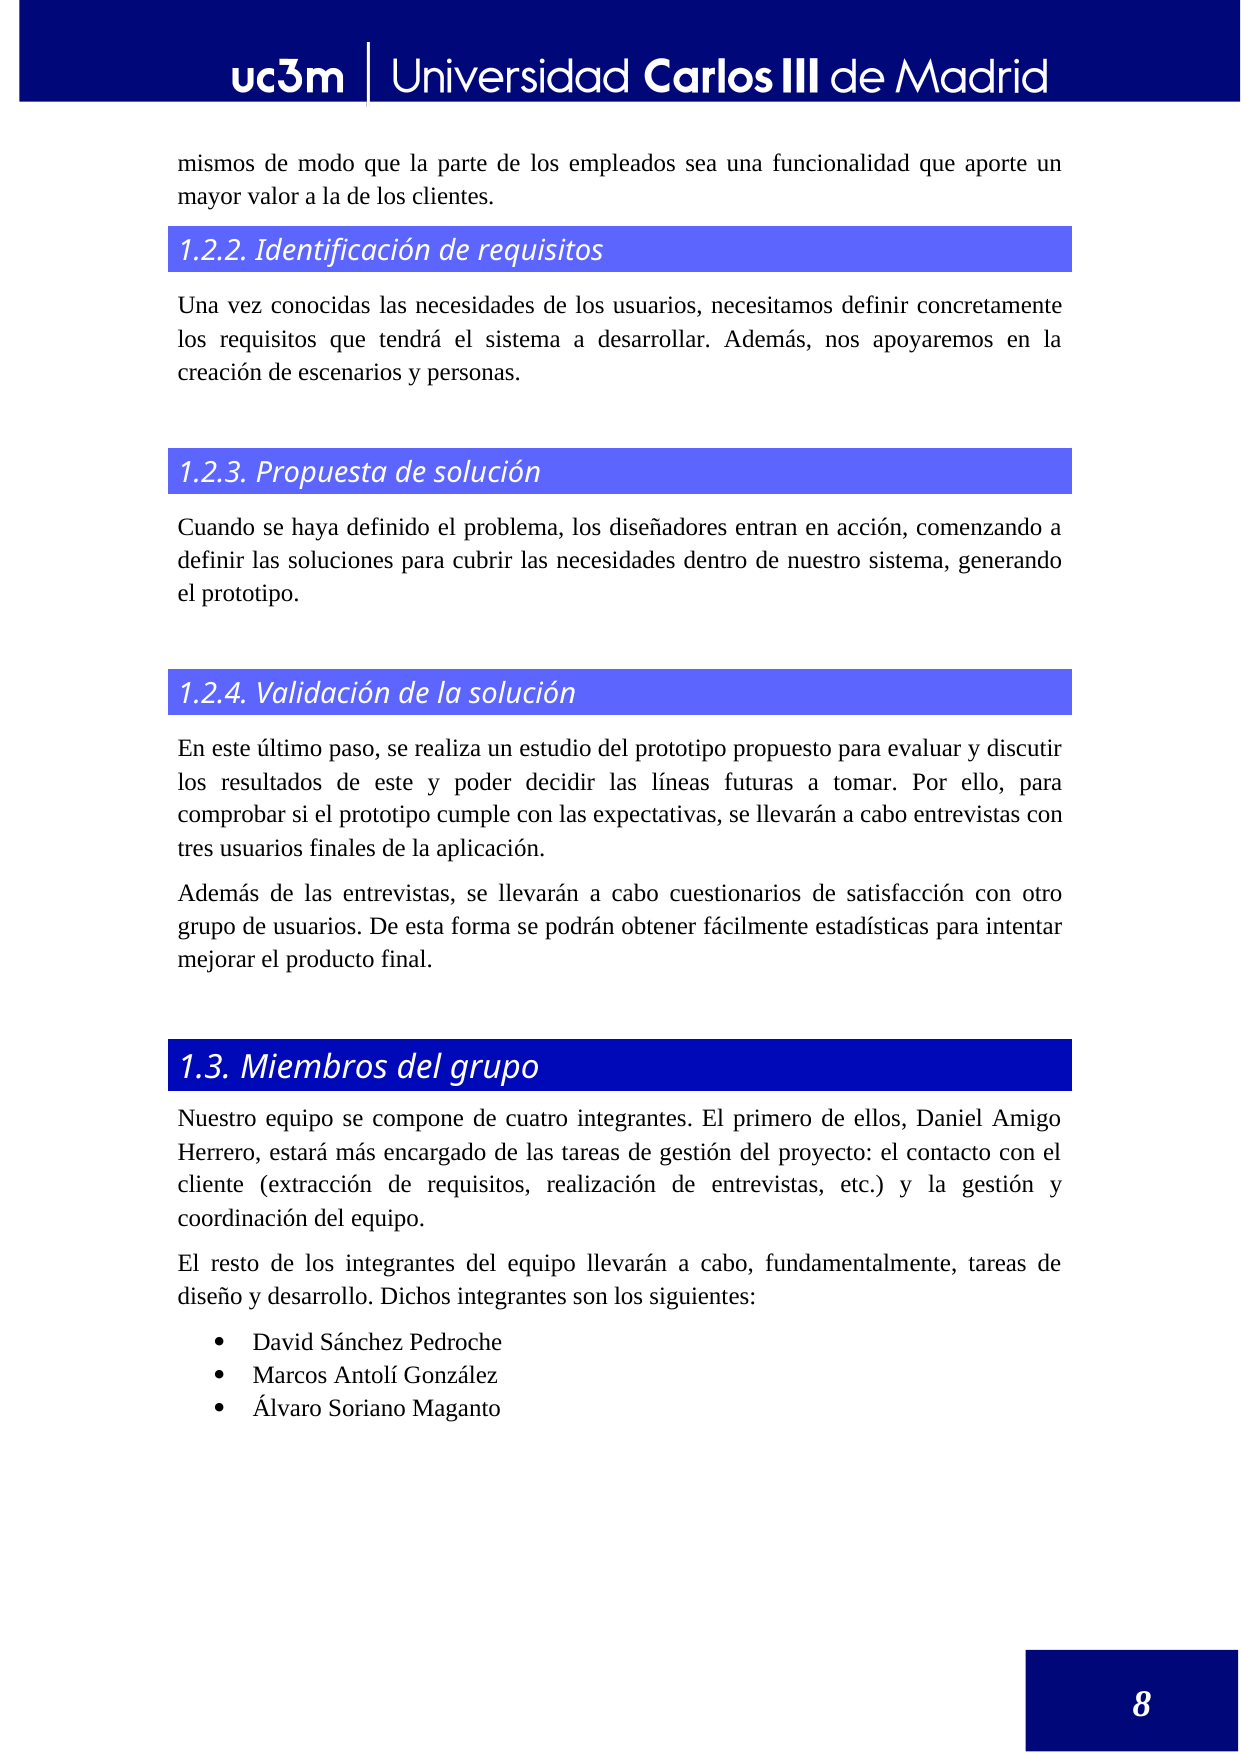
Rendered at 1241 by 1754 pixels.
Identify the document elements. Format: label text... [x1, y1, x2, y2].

text En este último paso, se realiza un estudio del prototipo propuesto para evaluar y discutir los resultados de este y poder decidir las líneas futuras a tomar. Por ello, para comprobar si el prototipo cumple con las expectativas, se llevarán a cabo entrevistas con tres usuarios finales de la aplicación. [177, 733, 1063, 861]
subtitle Miembros del grupo [169, 1040, 1071, 1090]
subtitle Propuesta de solución [169, 449, 1071, 493]
list David Sánchez Pedroche [215, 1327, 1063, 1355]
picture [196, 31, 1083, 107]
subtitle Validación de la solución [169, 670, 1071, 714]
text Una vez conocidas las necesidades de los usuarios, necesitamos definir concretamente los requisitos que tendrá el sistema a desarrollar. Además, nos apoyaremos en la creación de escenarios y personas. [177, 291, 1063, 385]
list Álvaro Soriano Maganto [215, 1393, 1063, 1421]
list Marcos Antolí González [215, 1360, 1063, 1388]
text Cuando se haya definido el problema, los diseñadores entran en acción, comenzando a definir las soluciones para cubrir las necesidades dentro de nuestro sistema, generando el prototipo. [177, 512, 1063, 607]
text Además de las entrevistas, se llevarán a cabo cuestionarios de satisfacción con otro grupo de usuarios. De esta forma se podrán obtener fácilmente estadísticas para intentar mejorar el producto final. [177, 878, 1063, 973]
subtitle Identificación de requisitos [169, 227, 1071, 271]
text El resto de los integrantes del equipo llevarán a cabo, fundamentalmente, tareas de diseño y desarrollo. Dichos integrantes son los siguientes: [177, 1248, 1063, 1310]
text Nuestro equipo se compone de cuatro integrantes. El primero de ellos, Daniel Amigo Herrero, estará más encargado de las tareas de gestión del proyecto: el contacto con el cliente (extracción de requisitos, realización de entrevistas, etc.) y la gestión y coordinación del equipo. [177, 1103, 1063, 1231]
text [177, 148, 1063, 209]
